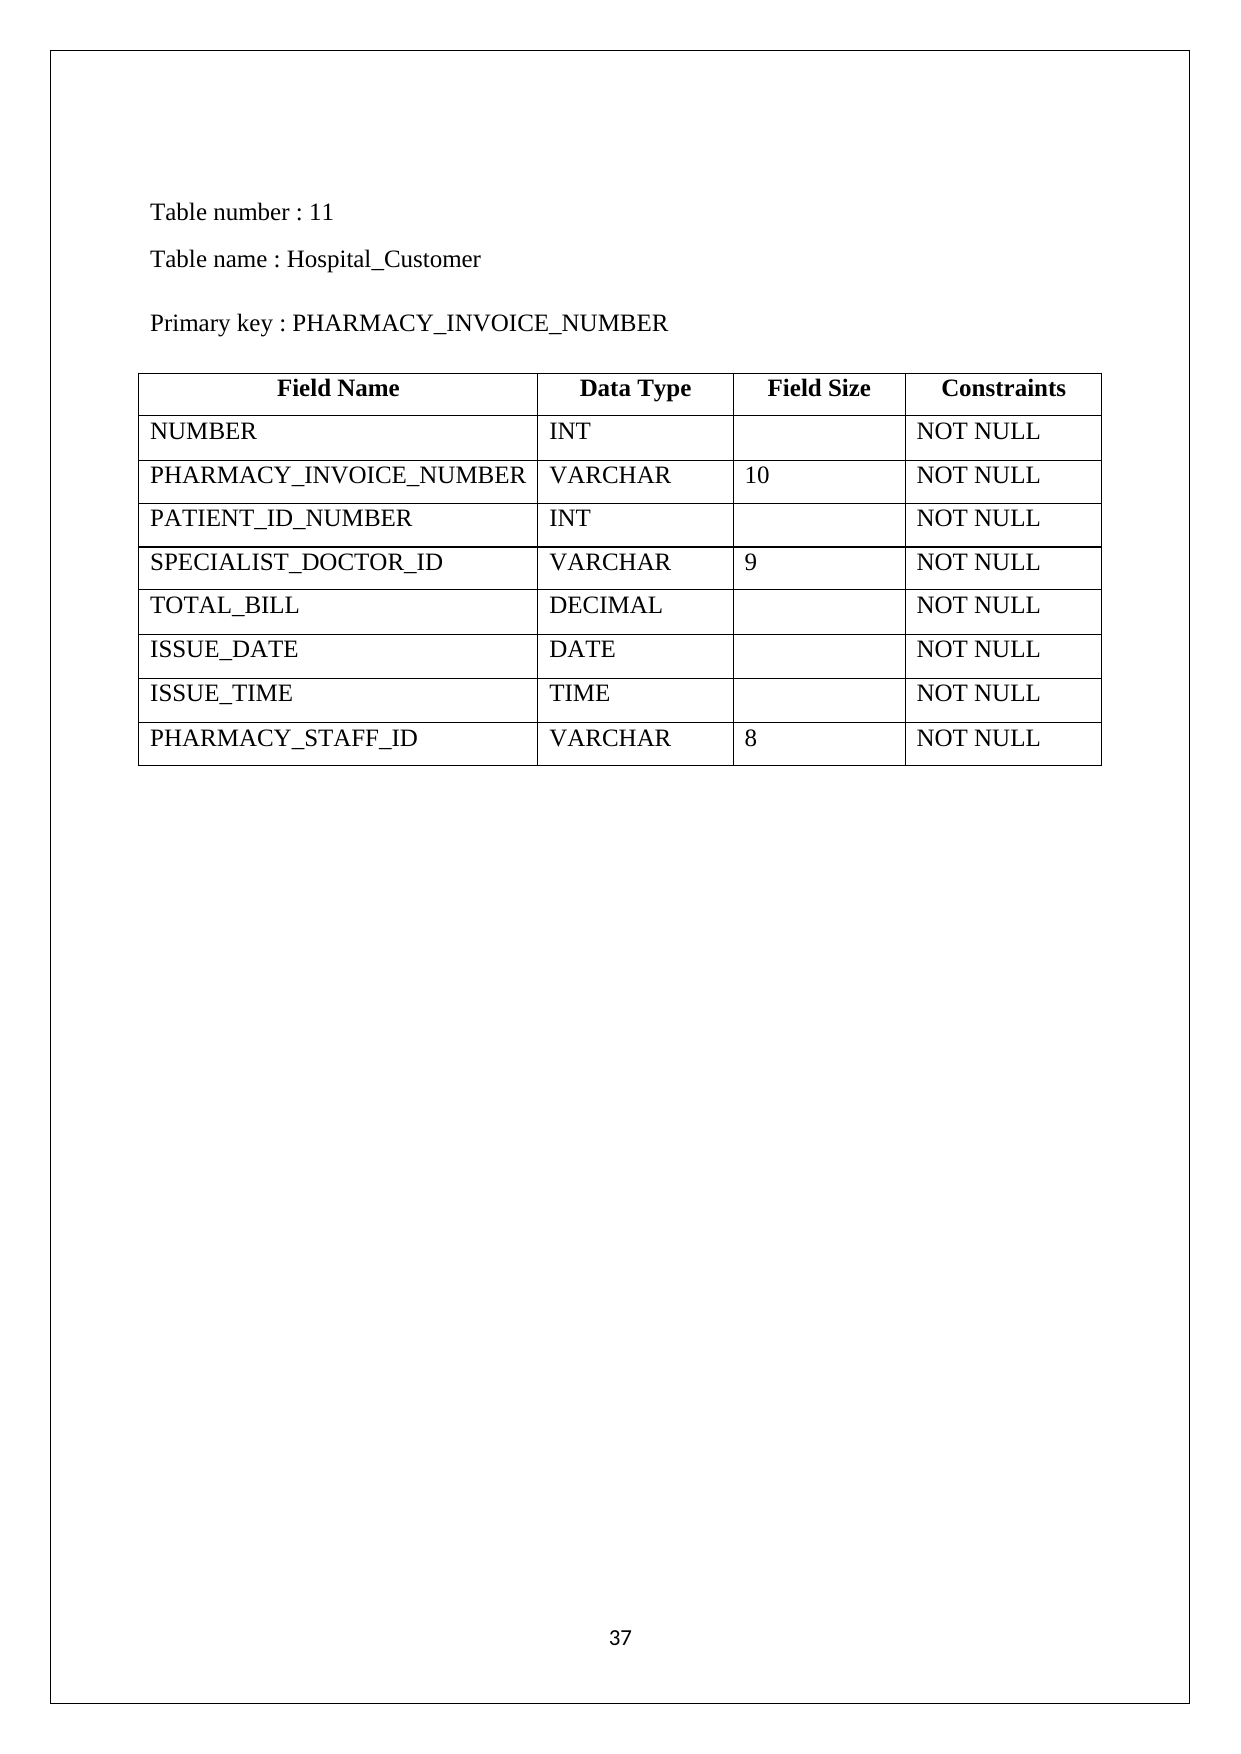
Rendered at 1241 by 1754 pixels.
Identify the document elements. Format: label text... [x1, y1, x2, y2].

table_cell DATE [538, 635, 733, 677]
table_cell NOT NULL [906, 590, 1101, 633]
table_cell VARCHAR [538, 461, 733, 502]
table_cell [734, 635, 905, 677]
table_cell ISSUE_TIME [139, 679, 537, 722]
table_cell SPECIALIST_DOCTOR_ID [139, 548, 537, 589]
table_cell ISSUE_DATE [139, 635, 537, 677]
table_cell [734, 679, 905, 722]
table_header Data Type [538, 374, 733, 415]
table_cell NOT NULL [906, 723, 1101, 764]
table_cell INT [538, 504, 733, 546]
table_cell [734, 416, 905, 459]
text Table number : 11 [150, 197, 1090, 226]
table_cell [734, 590, 905, 633]
table_cell NOT NULL [906, 679, 1101, 722]
table_cell NOT NULL [906, 416, 1101, 459]
table_cell VARCHAR [538, 548, 733, 589]
table_cell 9 [734, 548, 905, 589]
table_cell NOT NULL [906, 461, 1101, 502]
table_cell PATIENT_ID_NUMBER [139, 504, 537, 546]
table_cell NOT NULL [906, 635, 1101, 677]
table_cell TIME [538, 679, 733, 722]
table_cell DECIMAL [538, 590, 733, 633]
table_cell PHARMACY_STAFF_ID [139, 723, 537, 764]
table_cell NOT NULL [906, 504, 1101, 546]
table_cell 10 [734, 461, 905, 502]
table_cell 8 [734, 723, 905, 764]
table_header Constraints [906, 374, 1101, 415]
table_cell [734, 504, 905, 546]
text Primary key : PHARMACY_INVOICE_NUMBER [150, 308, 1090, 337]
table_header Field Name [139, 374, 537, 415]
table_cell PHARMACY_INVOICE_NUMBER [139, 461, 537, 502]
text Table name : Hospital_Customer [150, 244, 1090, 273]
table_header Field Size [734, 374, 905, 415]
table_cell INT [538, 416, 733, 459]
table_cell TOTAL_BILL [139, 590, 537, 633]
table_cell NUMBER [139, 416, 537, 459]
table_cell NOT NULL [906, 548, 1101, 589]
table_cell VARCHAR [538, 723, 733, 764]
